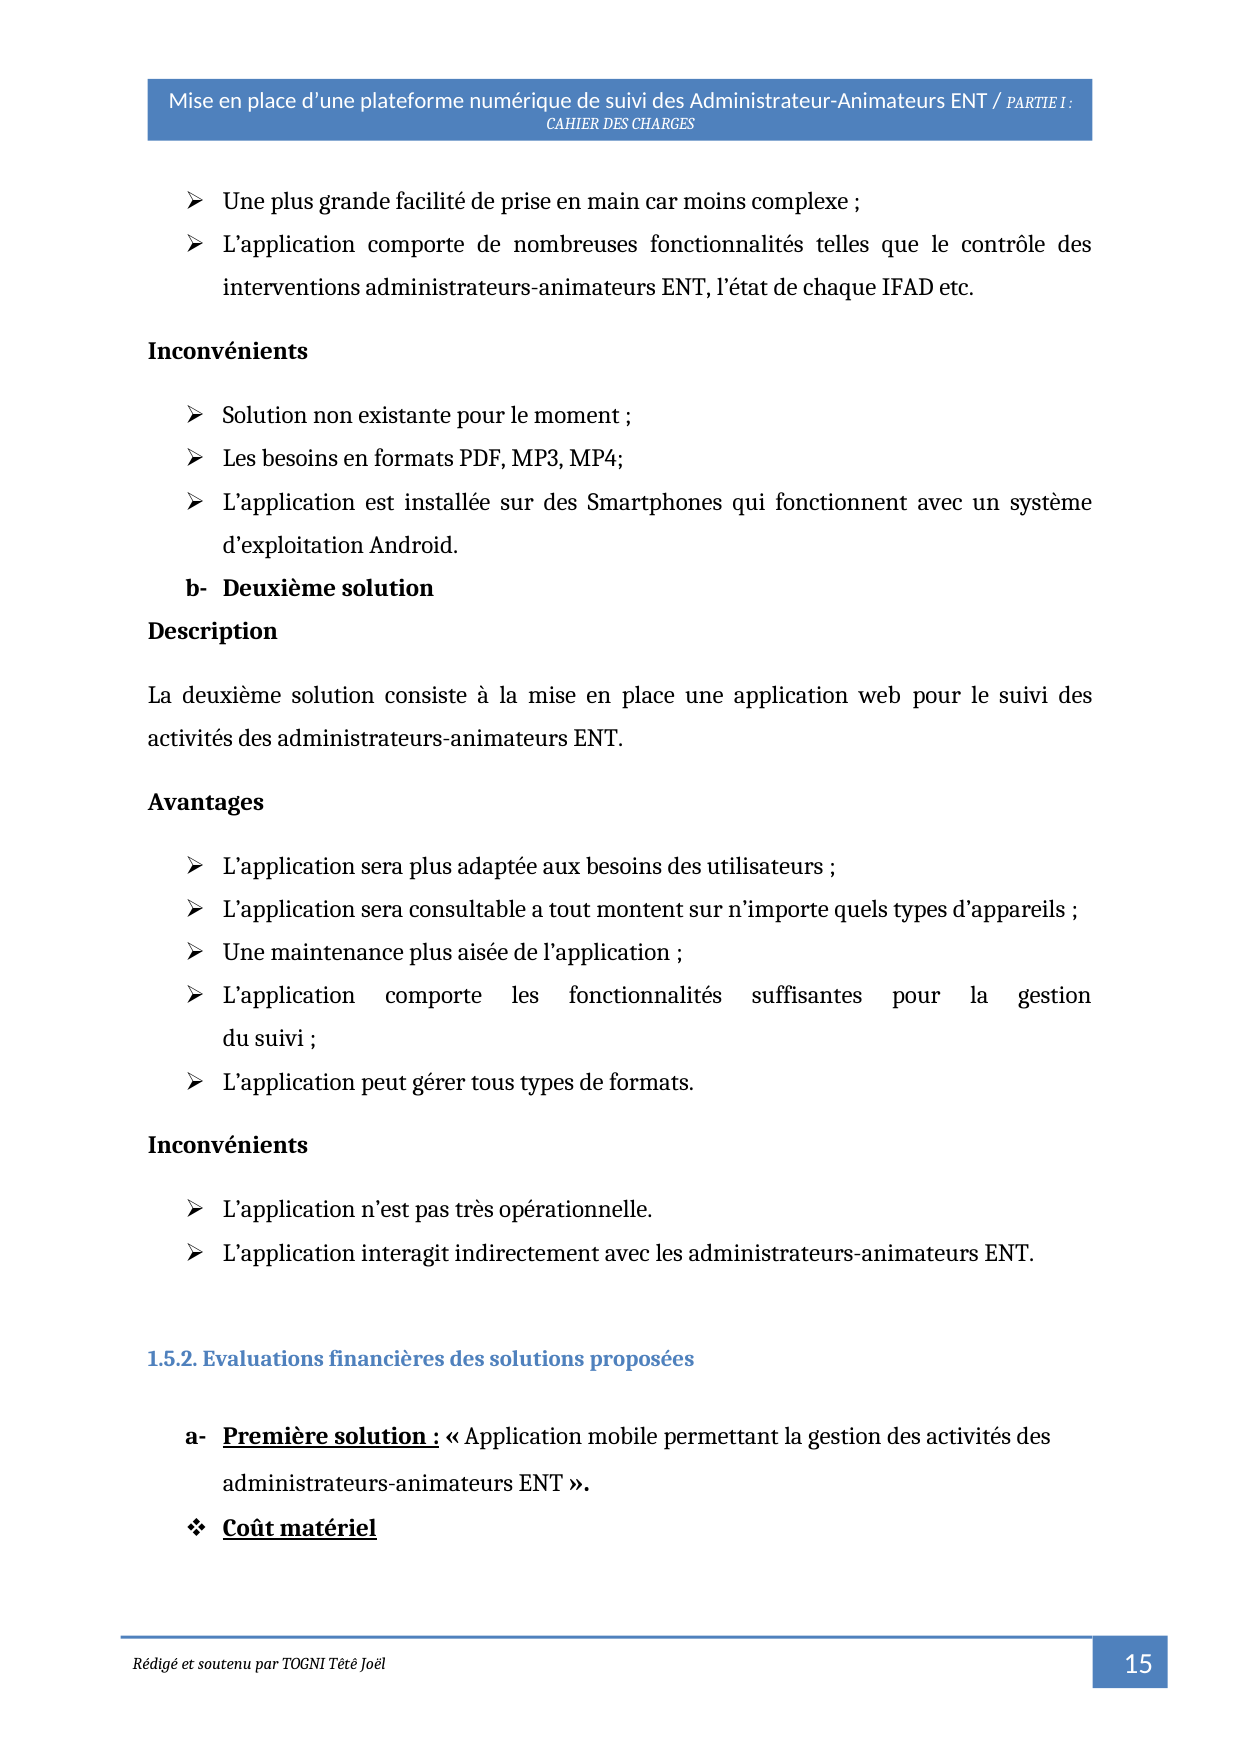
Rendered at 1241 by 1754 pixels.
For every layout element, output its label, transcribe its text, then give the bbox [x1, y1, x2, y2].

text Description [148, 617, 1092, 646]
list Une maintenance plus aisée de l’application ; [185, 938, 1092, 967]
list Solution non existante pour le moment ; [185, 401, 1092, 430]
subtitle 1.5.2. Evaluations financières des solutions proposées [148, 1346, 1092, 1372]
list L’application peut gérer tous types de formats. [185, 1067, 1092, 1096]
list L’application interagit indirectement avec les administrateurs-animateurs ENT. [185, 1238, 1092, 1267]
text Inconvénients [148, 1131, 1092, 1160]
list Première solution : « Application mobile permettant la gestion des activités des administrateurs-animateurs ENT ». [185, 1420, 1092, 1498]
list L’application sera plus adaptée aux besoins des utilisateurs ; [185, 852, 1092, 881]
list Une plus grande facilité de prise en main car moins complexe ; [185, 187, 1092, 216]
text La deuxième solution consiste à la mise en place une application web pour le suivi des activités des administrateurs-animateurs ENT. [148, 681, 1092, 753]
list Deuxième solution [185, 574, 1092, 602]
text Inconvénients [148, 337, 1092, 366]
list L’application n’est pas très opérationnelle. [185, 1195, 1092, 1224]
list L’application comporte les fonctionnalités suffisantes pour la gestion du suivi ; [185, 981, 1092, 1053]
text Avantages [148, 788, 1092, 817]
list Coût matériel [185, 1514, 1092, 1542]
list Les besoins en formats PDF, MP3, MP4; [185, 444, 1092, 473]
list L’application comporte de nombreuses fonctionnalités telles que le contrôle des interventions administrateurs-animateurs ENT, l’état de chaque IFAD etc. [185, 230, 1092, 302]
list L’application sera consultable a tout montent sur n’importe quels types d’appareils ; [185, 895, 1092, 924]
list L’application est installée sur des Smartphones qui fonctionnent avec un système d’exploitation Android. [185, 487, 1092, 559]
